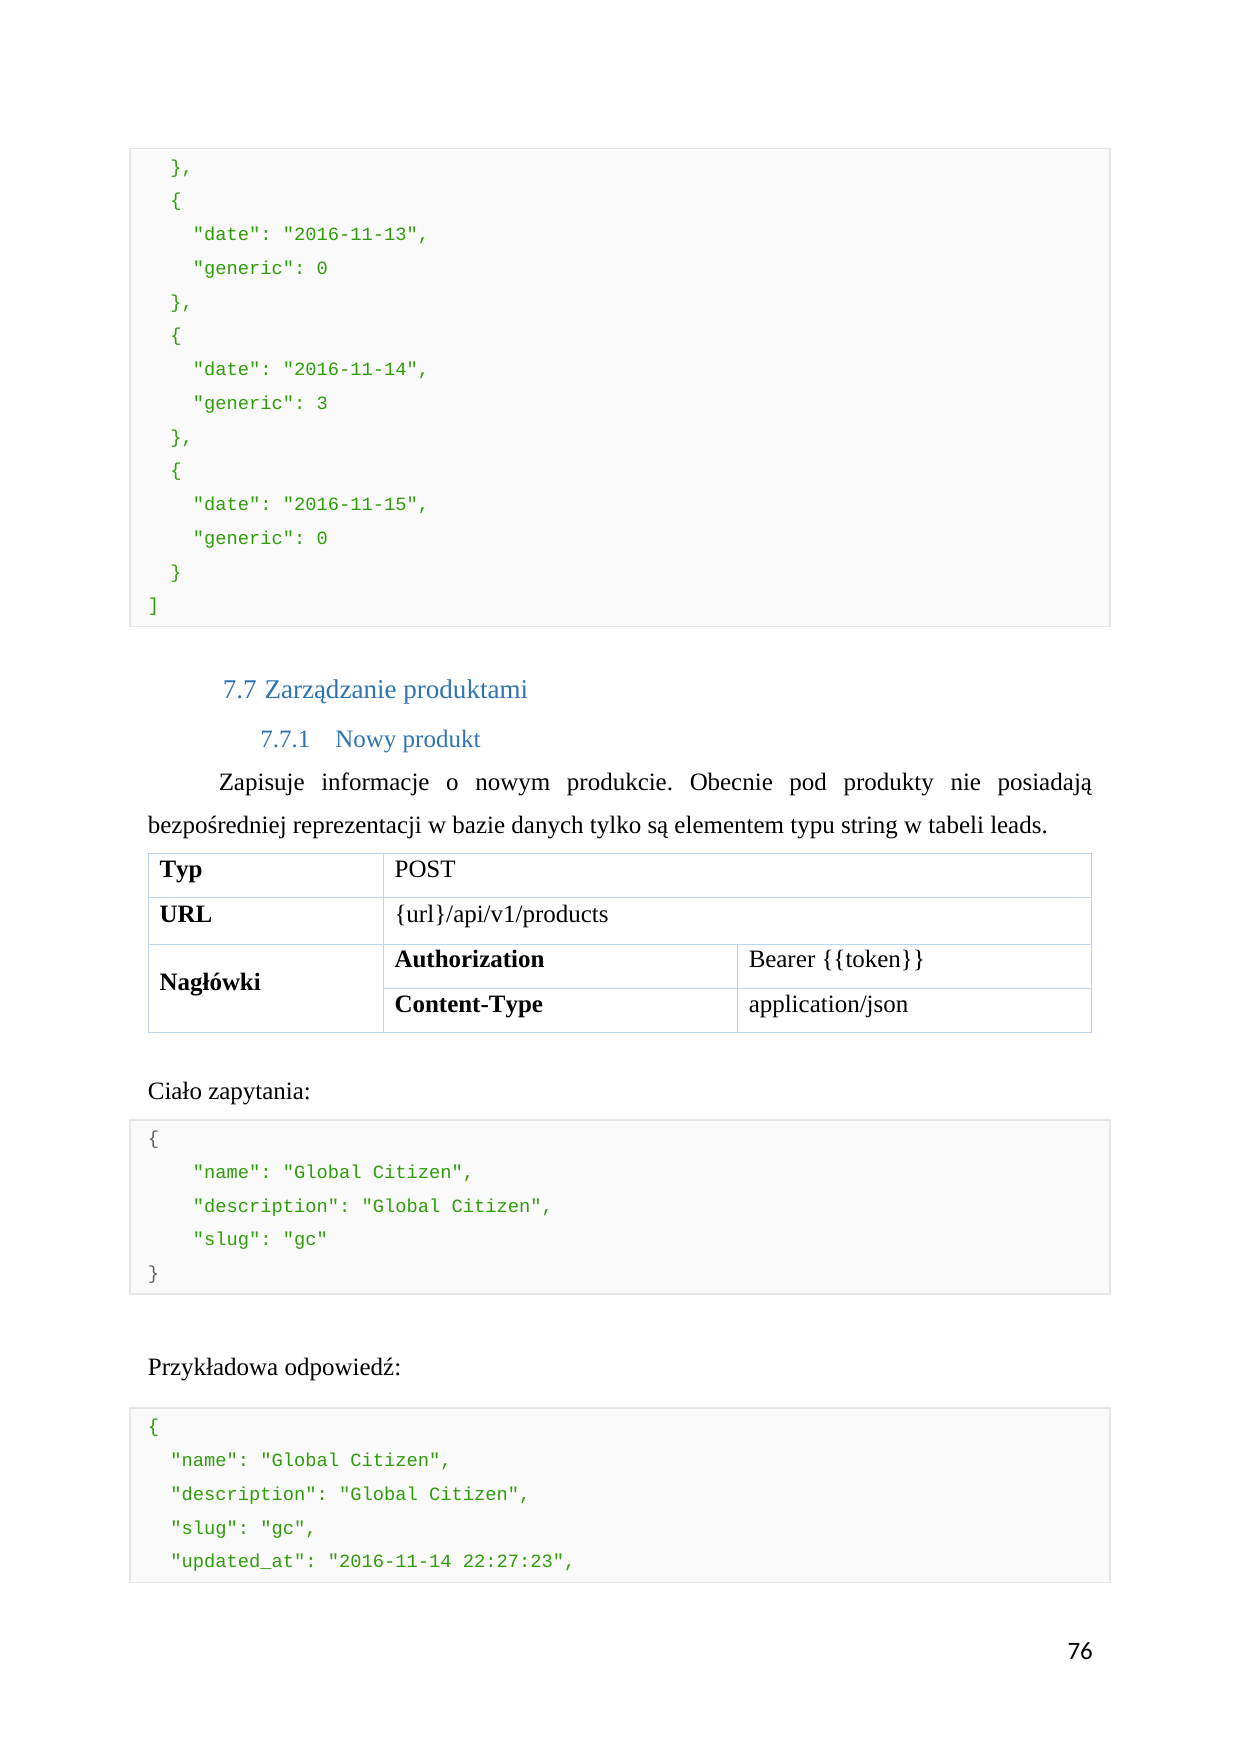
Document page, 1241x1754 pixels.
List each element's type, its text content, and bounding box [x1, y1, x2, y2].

text "generic": 0 [131, 249, 1109, 280]
text "slug": "gc", [131, 1508, 1109, 1540]
text "name": "Global Citizen", [131, 1153, 1109, 1184]
text Przykładowa odpowiedź: [148, 1307, 1093, 1380]
table_cell URL [149, 898, 383, 943]
text "name": "Global Citizen", [131, 1441, 1109, 1472]
table_header Typ [149, 854, 383, 897]
table_header POST [384, 854, 1091, 897]
table_cell {url}/api/v1/products [384, 898, 1091, 943]
text "generic": 0 [131, 519, 1109, 550]
table_cell Bearer {{token}} [738, 945, 1091, 988]
table_cell Authorization [384, 945, 737, 988]
text "updated_at": "2016-11-14 22:27:23", [131, 1542, 1109, 1582]
text "date": "2016-11-15", [131, 485, 1109, 516]
table_cell Content-Type [384, 989, 737, 1032]
text { [131, 316, 1109, 347]
text { [131, 451, 1109, 482]
text "generic": 3 [131, 384, 1109, 415]
text Zapisuje informacje o nowym produkcie. Obecnie pod produkty nie posiadają bezpośredniej reprezentacji w bazie danych tylko są elementem typu string w tabeli leads. [148, 767, 1093, 839]
text "date": "2016-11-14", [131, 350, 1109, 381]
text }, [131, 149, 1109, 179]
text "date": "2016-11-13", [131, 215, 1109, 246]
text { [131, 1409, 1109, 1438]
text "description": "Global Citizen", [131, 1475, 1109, 1506]
table_cell application/json [738, 989, 1091, 1032]
text Ciało zapytania: [148, 1076, 1093, 1104]
text } [131, 553, 1109, 584]
text ] [131, 586, 1109, 626]
subtitle Zarządzanie produktami [223, 673, 1093, 704]
text }, [131, 418, 1109, 449]
text { [131, 181, 1109, 212]
text } [131, 1254, 1109, 1293]
text "description": "Global Citizen", [131, 1186, 1109, 1218]
text { [131, 1121, 1109, 1150]
text }, [131, 283, 1109, 314]
text "slug": "gc" [131, 1220, 1109, 1251]
subtitle Nowy produkt [260, 724, 1093, 752]
table_cell Nagłówki [149, 945, 383, 1032]
